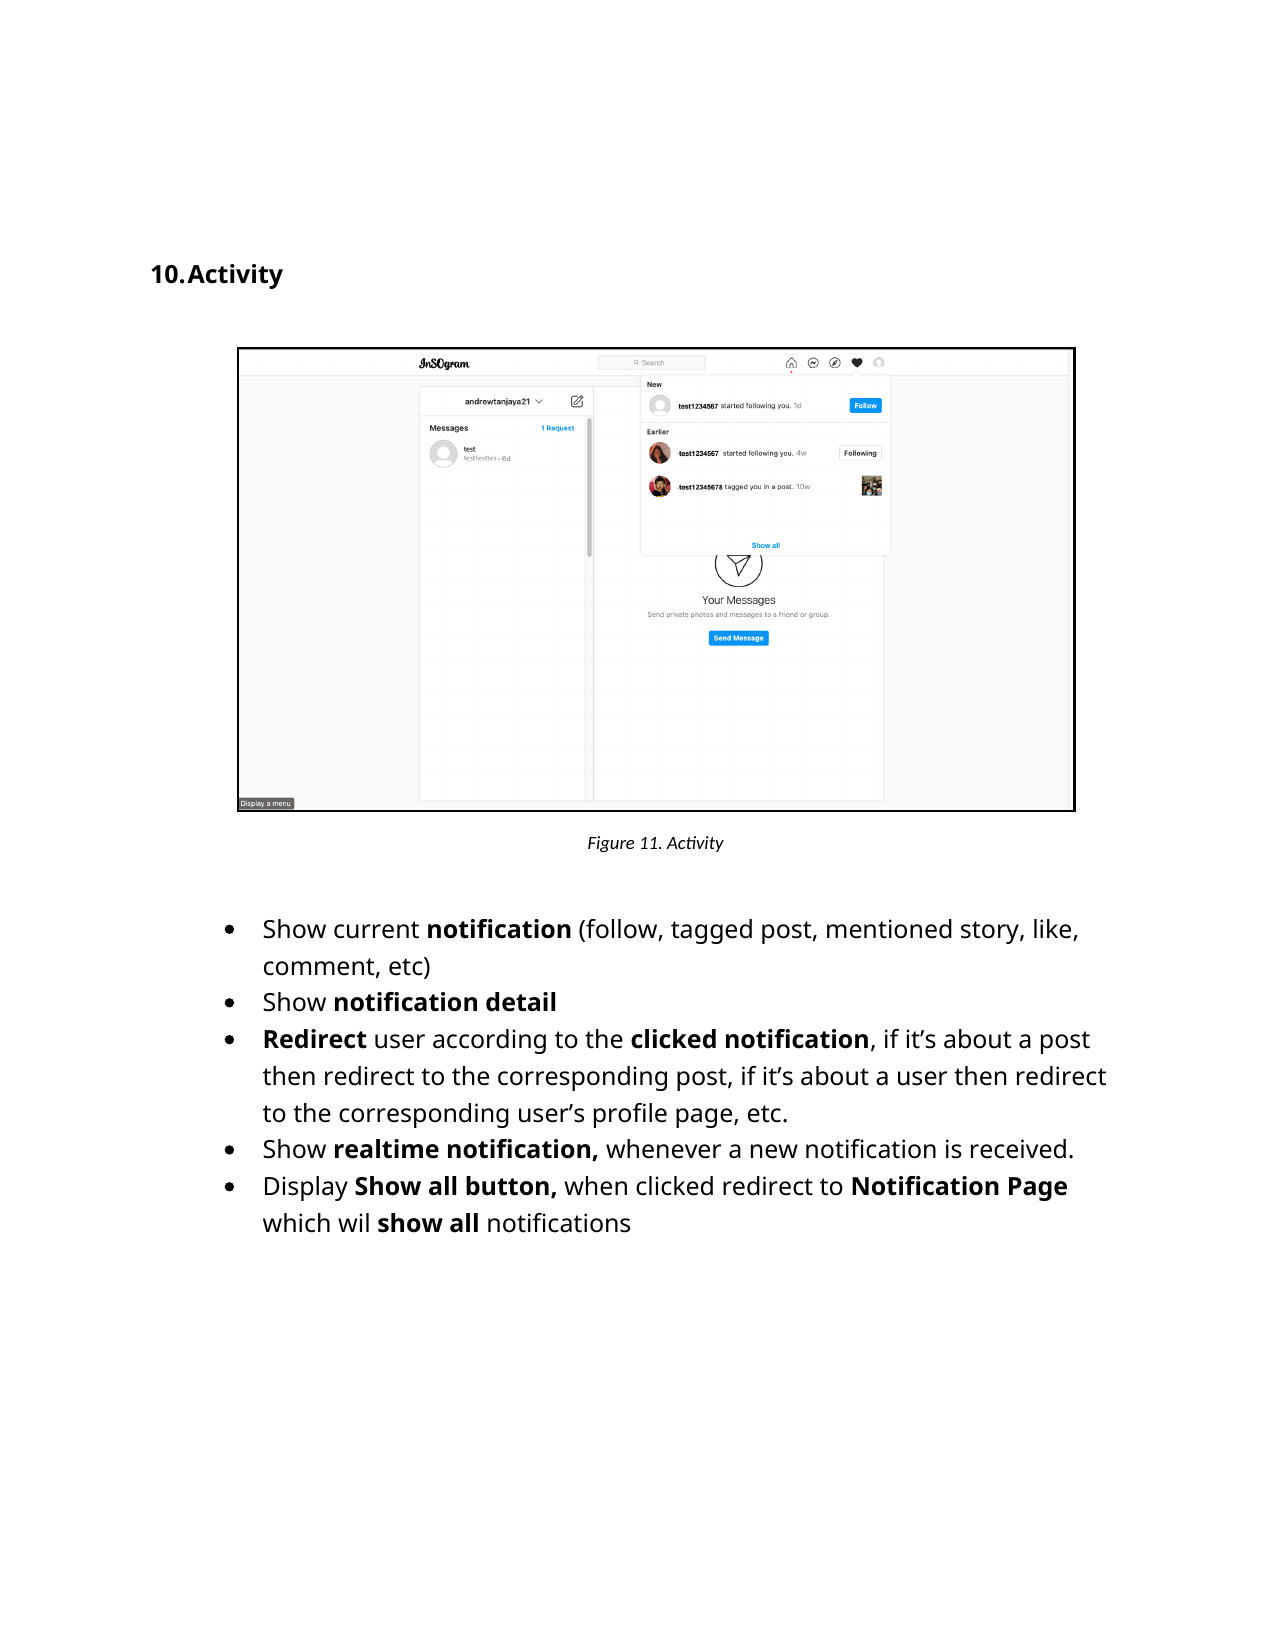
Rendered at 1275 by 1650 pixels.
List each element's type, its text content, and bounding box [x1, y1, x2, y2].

list Show notification detail [225, 985, 1125, 1019]
text Figure 11. Activity [150, 831, 1125, 854]
list Show current notification (follow, tagged post, mentioned story, like, comment, etc) [225, 911, 1125, 982]
list Show realtime notification, whenever a new notification is received. [225, 1132, 1125, 1166]
list Activity [150, 257, 1125, 291]
list Redirect user according to the clicked notification, if it’s about a post then redirect to the corresponding post, if it’s about a user then redirect to the corresponding user’s profile page, etc. [225, 1022, 1125, 1129]
list Display Show all button, when clicked redirect to Notification Page which wil show all notifications [225, 1169, 1125, 1239]
